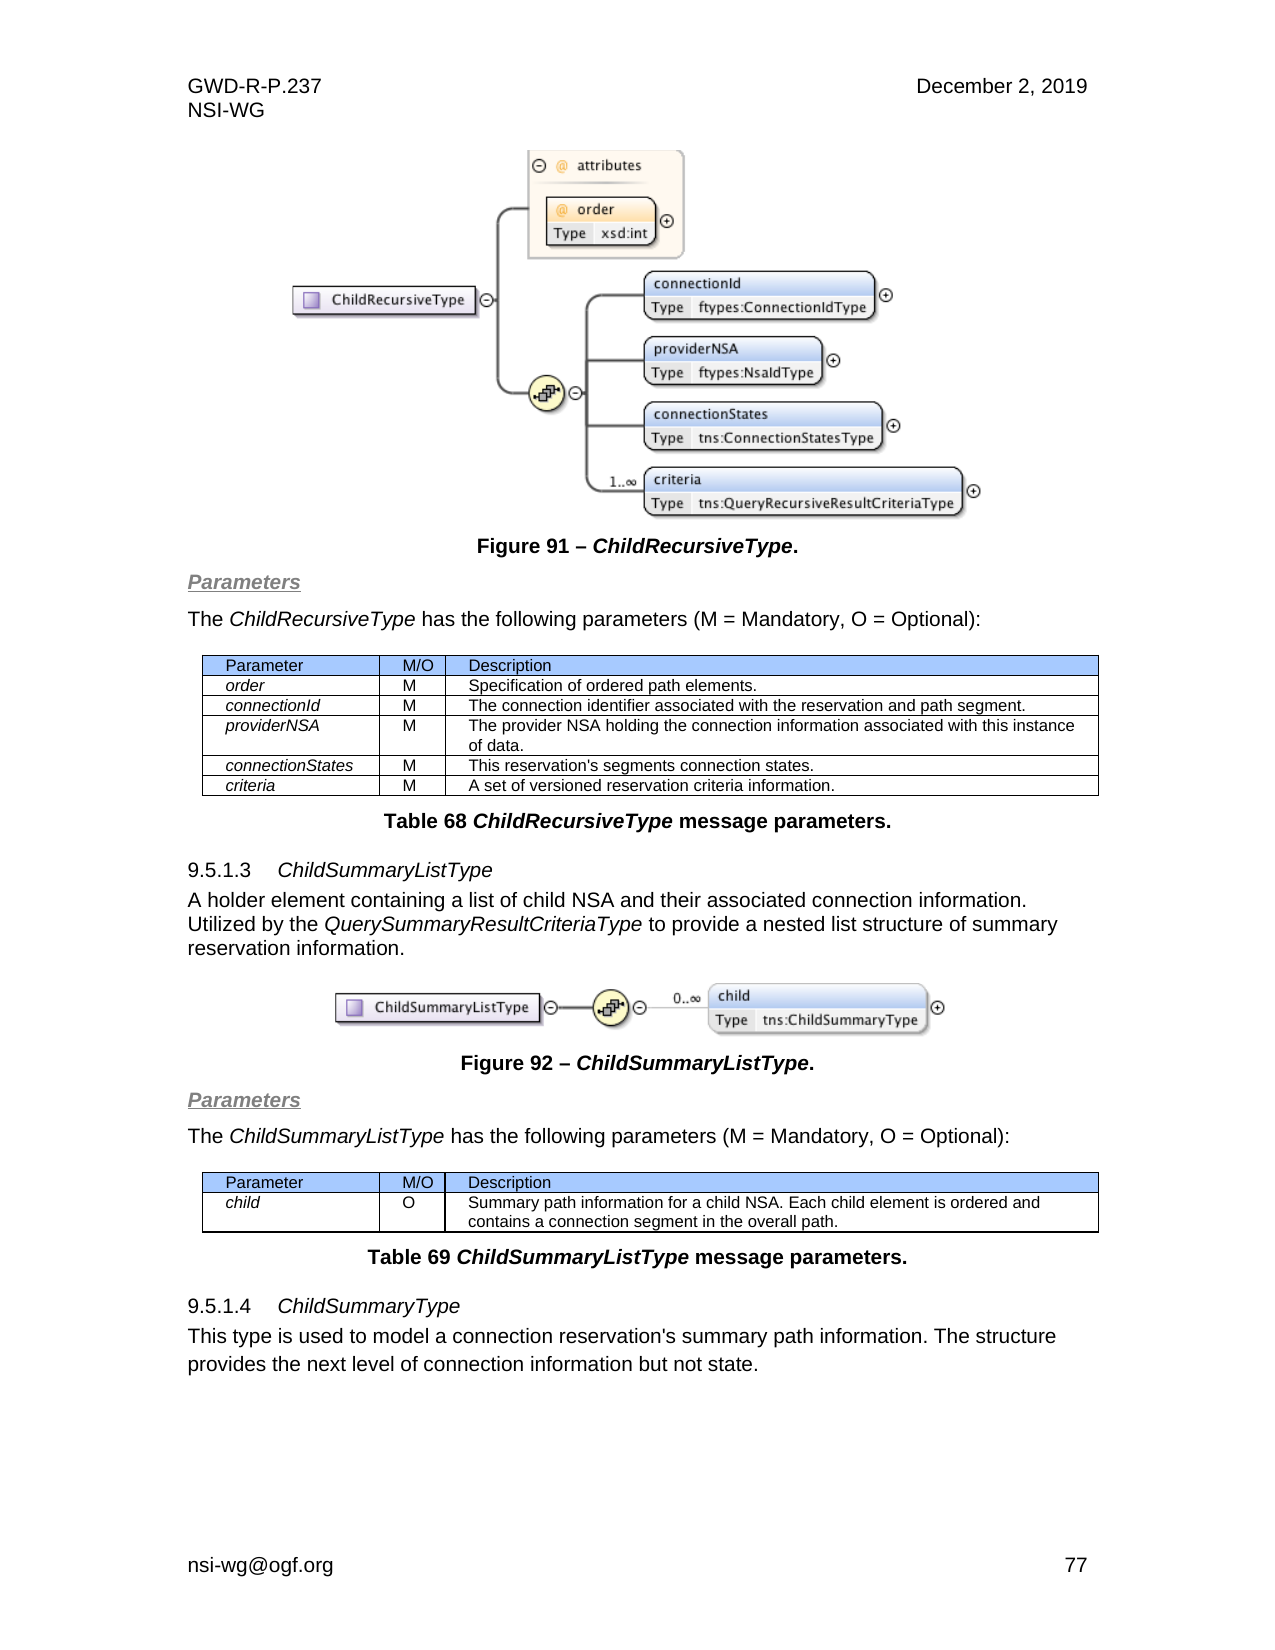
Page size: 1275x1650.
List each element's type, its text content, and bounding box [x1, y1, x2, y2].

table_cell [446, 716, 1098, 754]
text The ChildSummaryListType has the following parameters (M = Mandatory, O = Optional): [187, 1124, 1087, 1148]
text The ChildRecursiveType has the following parameters (M = Mandatory, O = Optional): [187, 607, 1087, 631]
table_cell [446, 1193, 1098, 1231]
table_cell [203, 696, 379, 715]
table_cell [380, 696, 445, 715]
text Table 68 ChildRecursiveType message parameters. [187, 808, 1087, 832]
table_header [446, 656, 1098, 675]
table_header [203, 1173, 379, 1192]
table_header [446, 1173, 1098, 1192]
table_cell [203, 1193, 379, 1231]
text Parameters [187, 1087, 1087, 1111]
subtitle ChildSummaryType [187, 1294, 1087, 1318]
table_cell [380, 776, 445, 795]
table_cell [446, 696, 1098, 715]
picture [335, 983, 947, 1039]
text A holder element containing a list of child NSA and their associated connection information. Utilized by the QuerySummaryResultCriteriaType to provide a nested list structure of summary reservation information. [187, 888, 1087, 959]
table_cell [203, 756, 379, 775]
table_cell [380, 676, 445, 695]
subtitle ChildSummaryListType [187, 857, 1087, 881]
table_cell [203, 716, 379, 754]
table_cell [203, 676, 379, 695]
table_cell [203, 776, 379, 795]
text Figure 91 – ChildRecursiveType. [187, 534, 1087, 558]
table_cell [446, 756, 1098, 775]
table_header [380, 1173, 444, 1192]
picture [292, 150, 983, 522]
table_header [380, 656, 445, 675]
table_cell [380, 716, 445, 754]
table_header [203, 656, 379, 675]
text Parameters [187, 570, 1087, 594]
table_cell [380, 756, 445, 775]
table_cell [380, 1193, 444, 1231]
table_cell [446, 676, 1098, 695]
text Table 69 ChildSummaryListType message parameters. [187, 1245, 1087, 1269]
text This type is used to model a connection reservation's summary path information. The structure provides the next level of connection information but not state. [187, 1324, 1087, 1377]
text Figure 92 – ChildSummaryListType. [187, 1051, 1087, 1075]
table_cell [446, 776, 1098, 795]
